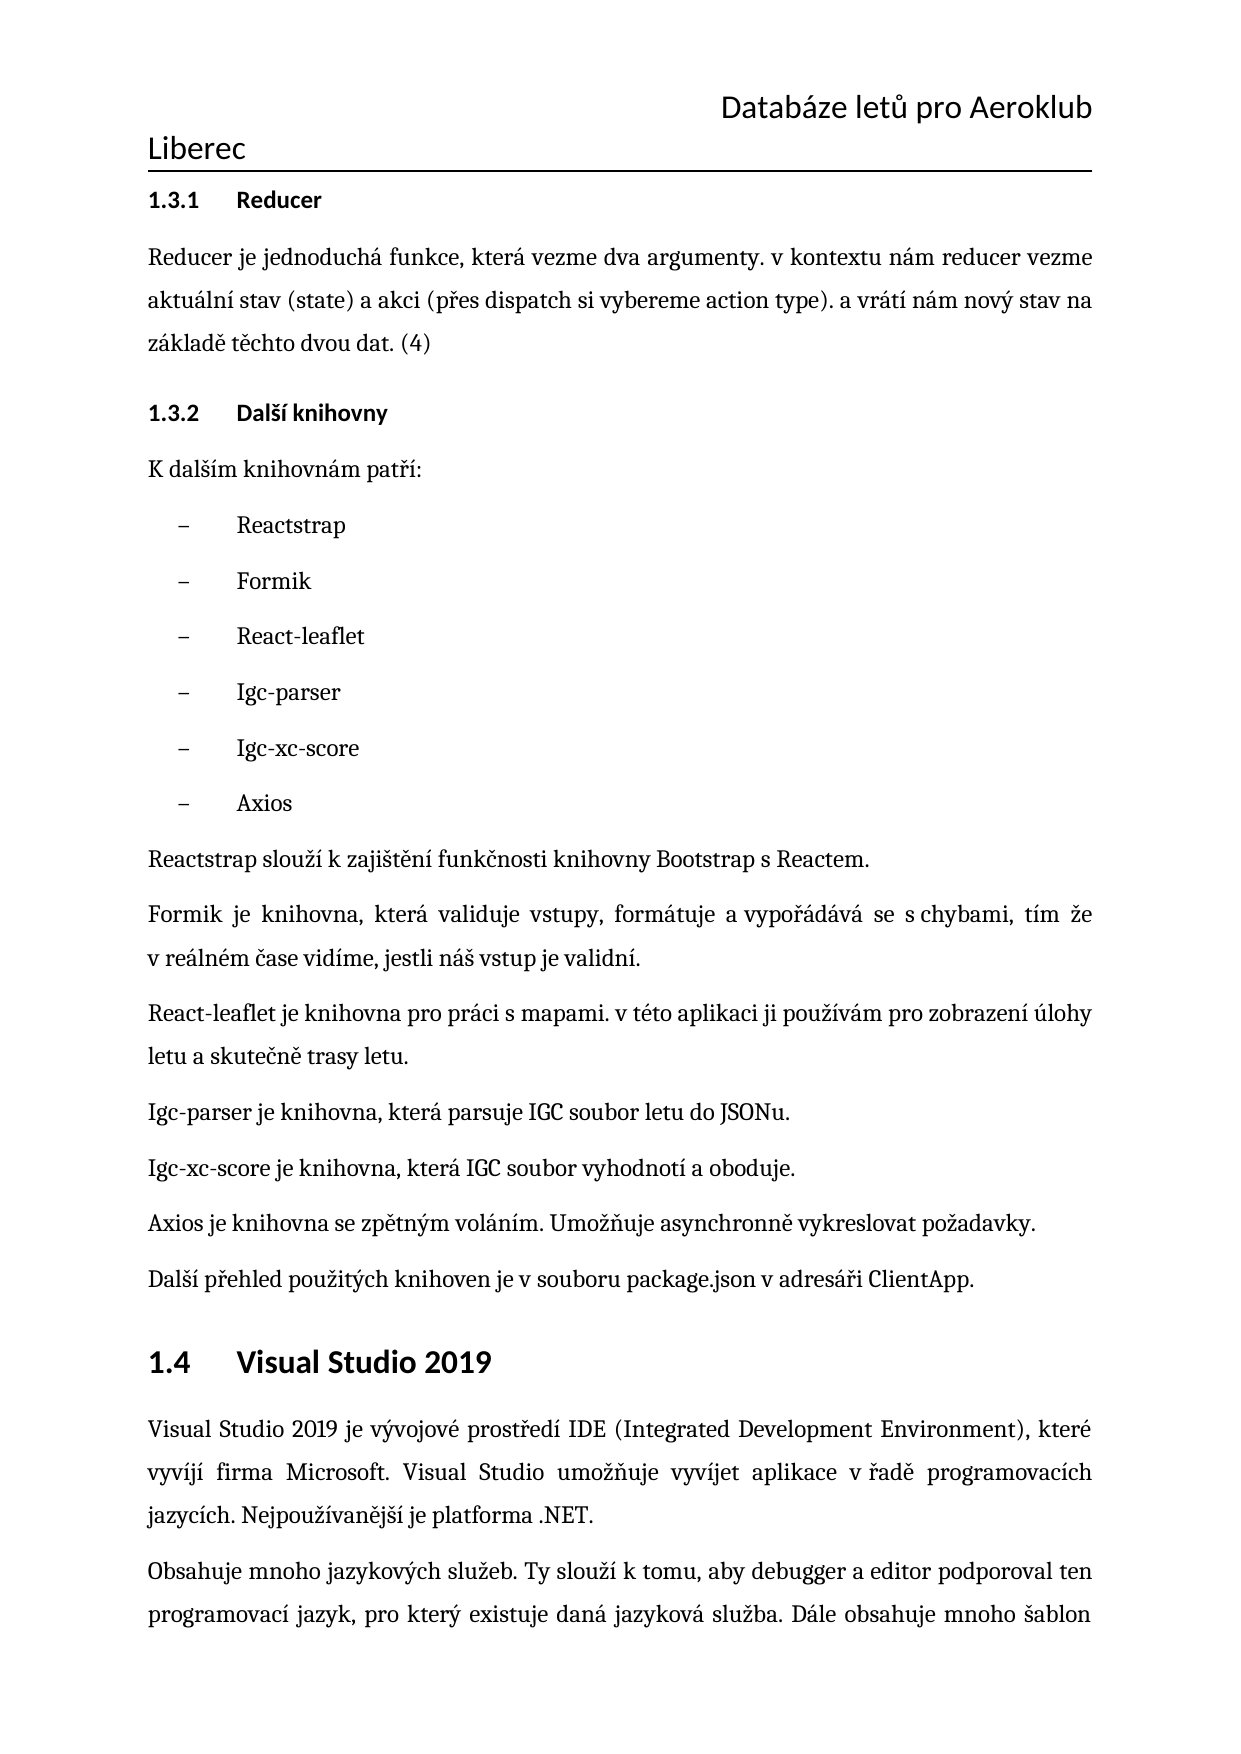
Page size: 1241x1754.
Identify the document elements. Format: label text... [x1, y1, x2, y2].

text Formik je knihovna, která validuje vstupy, formátuje a vypořádává se s chybami, tím že v reálném čase vidíme, jestli náš vstup je validní. [148, 900, 1092, 972]
list Axios [177, 789, 1092, 818]
list Igc-parser [177, 678, 1092, 707]
text Axios je knihovna se zpětným voláním. Umožňuje asynchronně vykreslovat požadavky. [148, 1209, 1092, 1238]
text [148, 1557, 1092, 1628]
text Další přehled použitých knihoven je v souboru package.json v adresáři ClientApp. [148, 1265, 1092, 1293]
list Igc-xc-score [177, 733, 1092, 762]
text Igc-parser je knihovna, která parsuje IGC soubor letu do JSONu. [148, 1098, 1092, 1127]
text Reactstrap slouží k zajištění funkčnosti knihovny Bootstrap s Reactem. [148, 845, 1092, 873]
text Reducer [148, 184, 1092, 215]
text Reducer je jednoduchá funkce, která vezme dva argumenty. v kontextu nám reducer vezme aktuální stav (state) a akci (přes dispatch si vybereme action type). a vrátí nám nový stav na základě těchto dvou dat. [148, 243, 1092, 358]
text Visual Studio 2019 je vývojové prostředí IDE (Integrated Development Environment), které vyvíjí firma Microsoft. Visual Studio umožňuje vyvíjet aplikace v řadě programovacích jazycích. Nejpoužívanější je platforma .NET. [148, 1415, 1092, 1530]
list Formik [177, 567, 1092, 595]
list React-leaflet [177, 622, 1092, 651]
list Reactstrap [177, 511, 1092, 540]
text K dalším knihovnám patří: [148, 455, 1092, 484]
text Visual Studio 2019 [148, 1341, 1092, 1382]
text Další knihovny [148, 397, 1092, 428]
text React-leaflet je knihovna pro práci s mapami. v této aplikaci ji používám pro zobrazení úlohy letu a skutečně trasy letu. [148, 999, 1092, 1071]
text Igc-xc-score je knihovna, která IGC soubor vyhodnotí a oboduje. [148, 1153, 1092, 1182]
